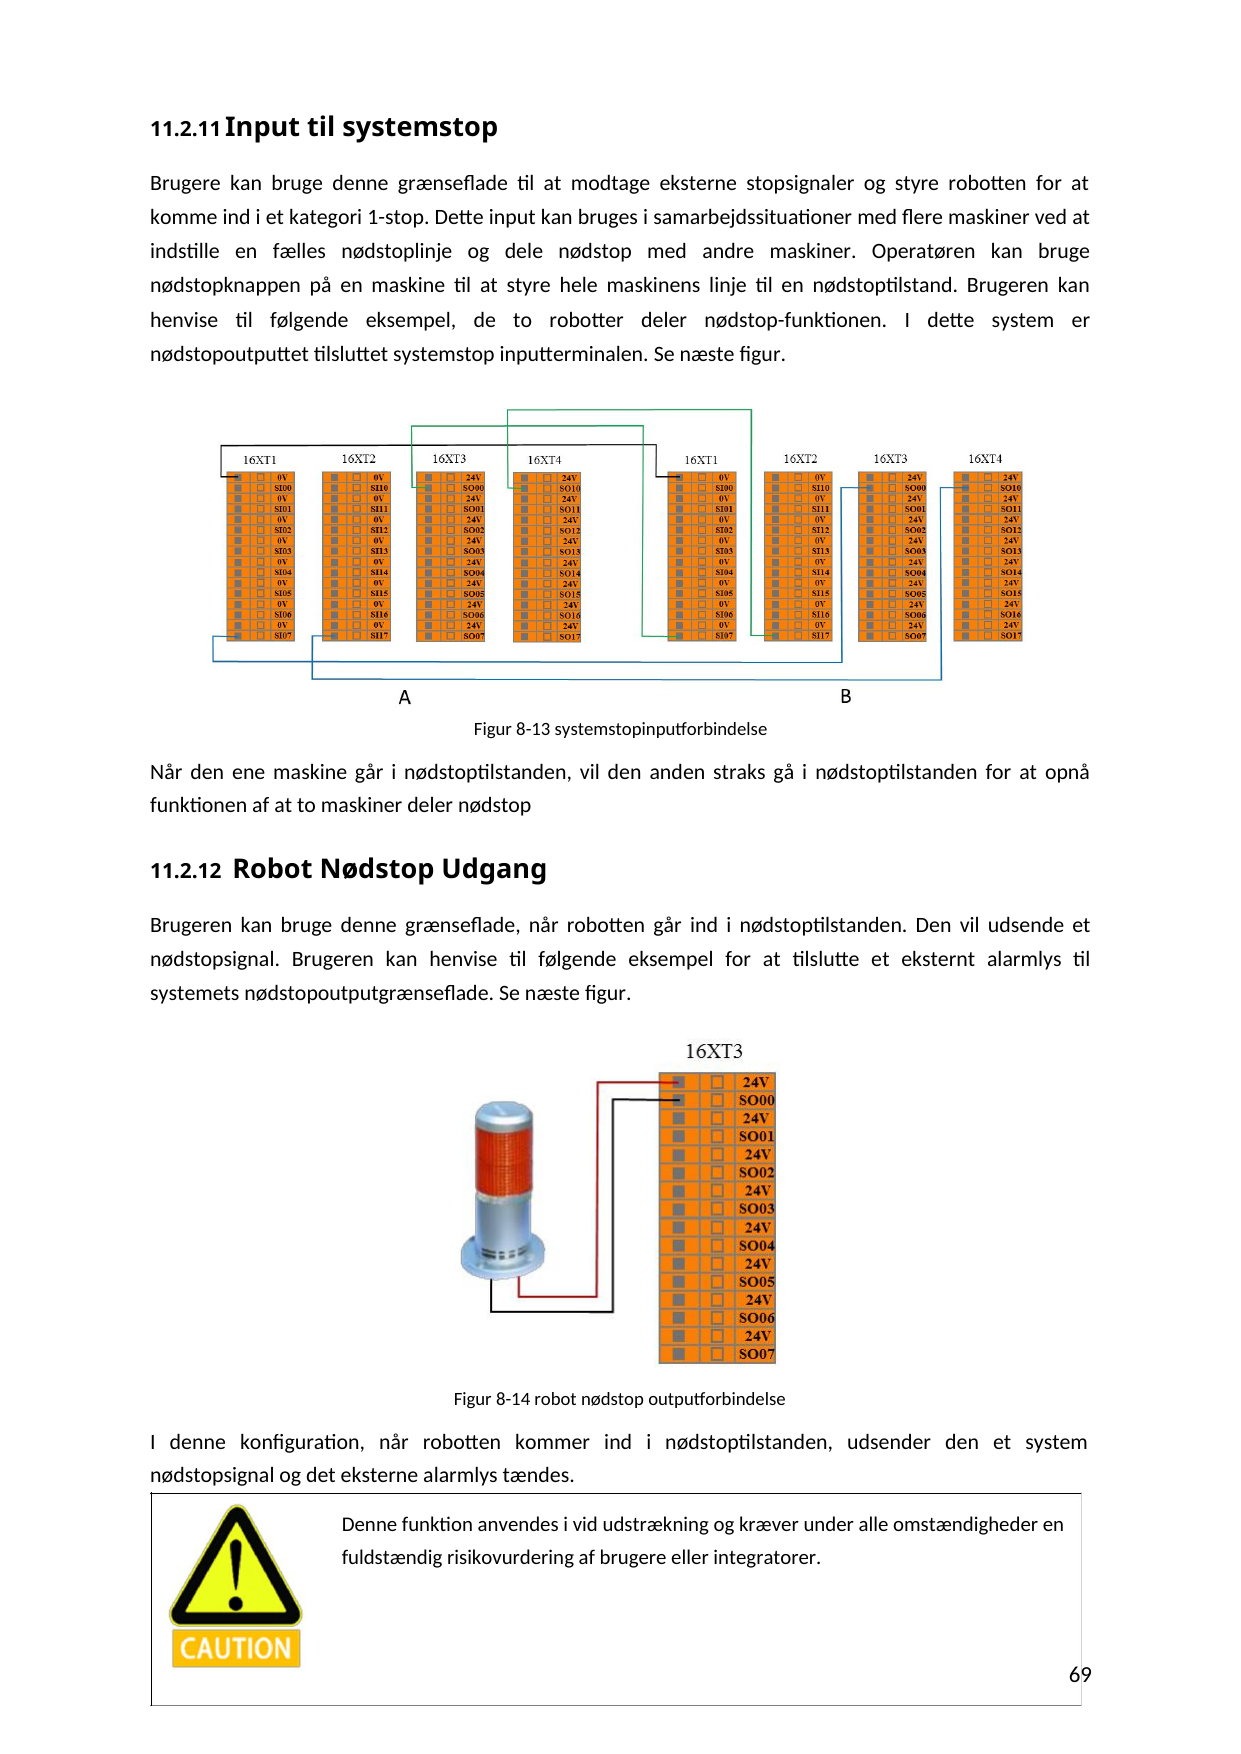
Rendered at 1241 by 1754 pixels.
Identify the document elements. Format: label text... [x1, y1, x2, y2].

text I denne konfiguration, når robotten kommer ind i nødstoptilstanden, udsender den et system nødstopsignal og det eksterne alarmlys tændes. [150, 1428, 1089, 1488]
text Brugere kan bruge denne grænseflade til at modtage eksterne stopsignaler og styre robotten for at komme ind i et kategori 1-stop. Dette input kan bruges i samarbejdssituationer med flere maskiner ved at indstille en fælles nødstoplinje og dele nødstop med andre maskiner. Operatøren kan bruge nødstopknappen på en maskine til at styre hele maskinens linje til en nødstoptilstand. Brugeren kan henvise til følgende eksempel, de to robotter deler nødstop-funktionen. I dette system er nødstopoutputtet tilsluttet systemstop inputterminalen. Se næste figur. [150, 169, 1091, 366]
text Figur 8-13 systemstopinputforbindelse [150, 717, 1091, 740]
text Når den ene maskine går i nødstoptilstanden, vil den anden straks gå i nødstoptilstanden for at opnå funktionen af at to maskiner deler nødstop [150, 758, 1091, 818]
picture [212, 408, 1028, 717]
text Brugeren kan bruge denne grænseflade, når robotten går ind i nødstoptilstanden. Den vil udsende et nødstopsignal. Brugeren kan henvise til følgende eksempel for at tilslutte et eksternt alarmlys til systemets nødstopoutputgrænseflade. Se næste figur. [150, 911, 1092, 1006]
picture [150, 1492, 1082, 1706]
subtitle Robot Nødstop Udgang [150, 849, 1092, 886]
text Denne funktion anvendes i vid udstrækning og kræver under alle omstændigheder en fuldstændig risikovurdering af brugere eller integratorer. [342, 1511, 1069, 1569]
text Figur 8-14 robot nødstop outputforbindelse [150, 1387, 1089, 1410]
subtitle Input til systemstop [150, 108, 1092, 144]
picture [446, 1031, 780, 1371]
